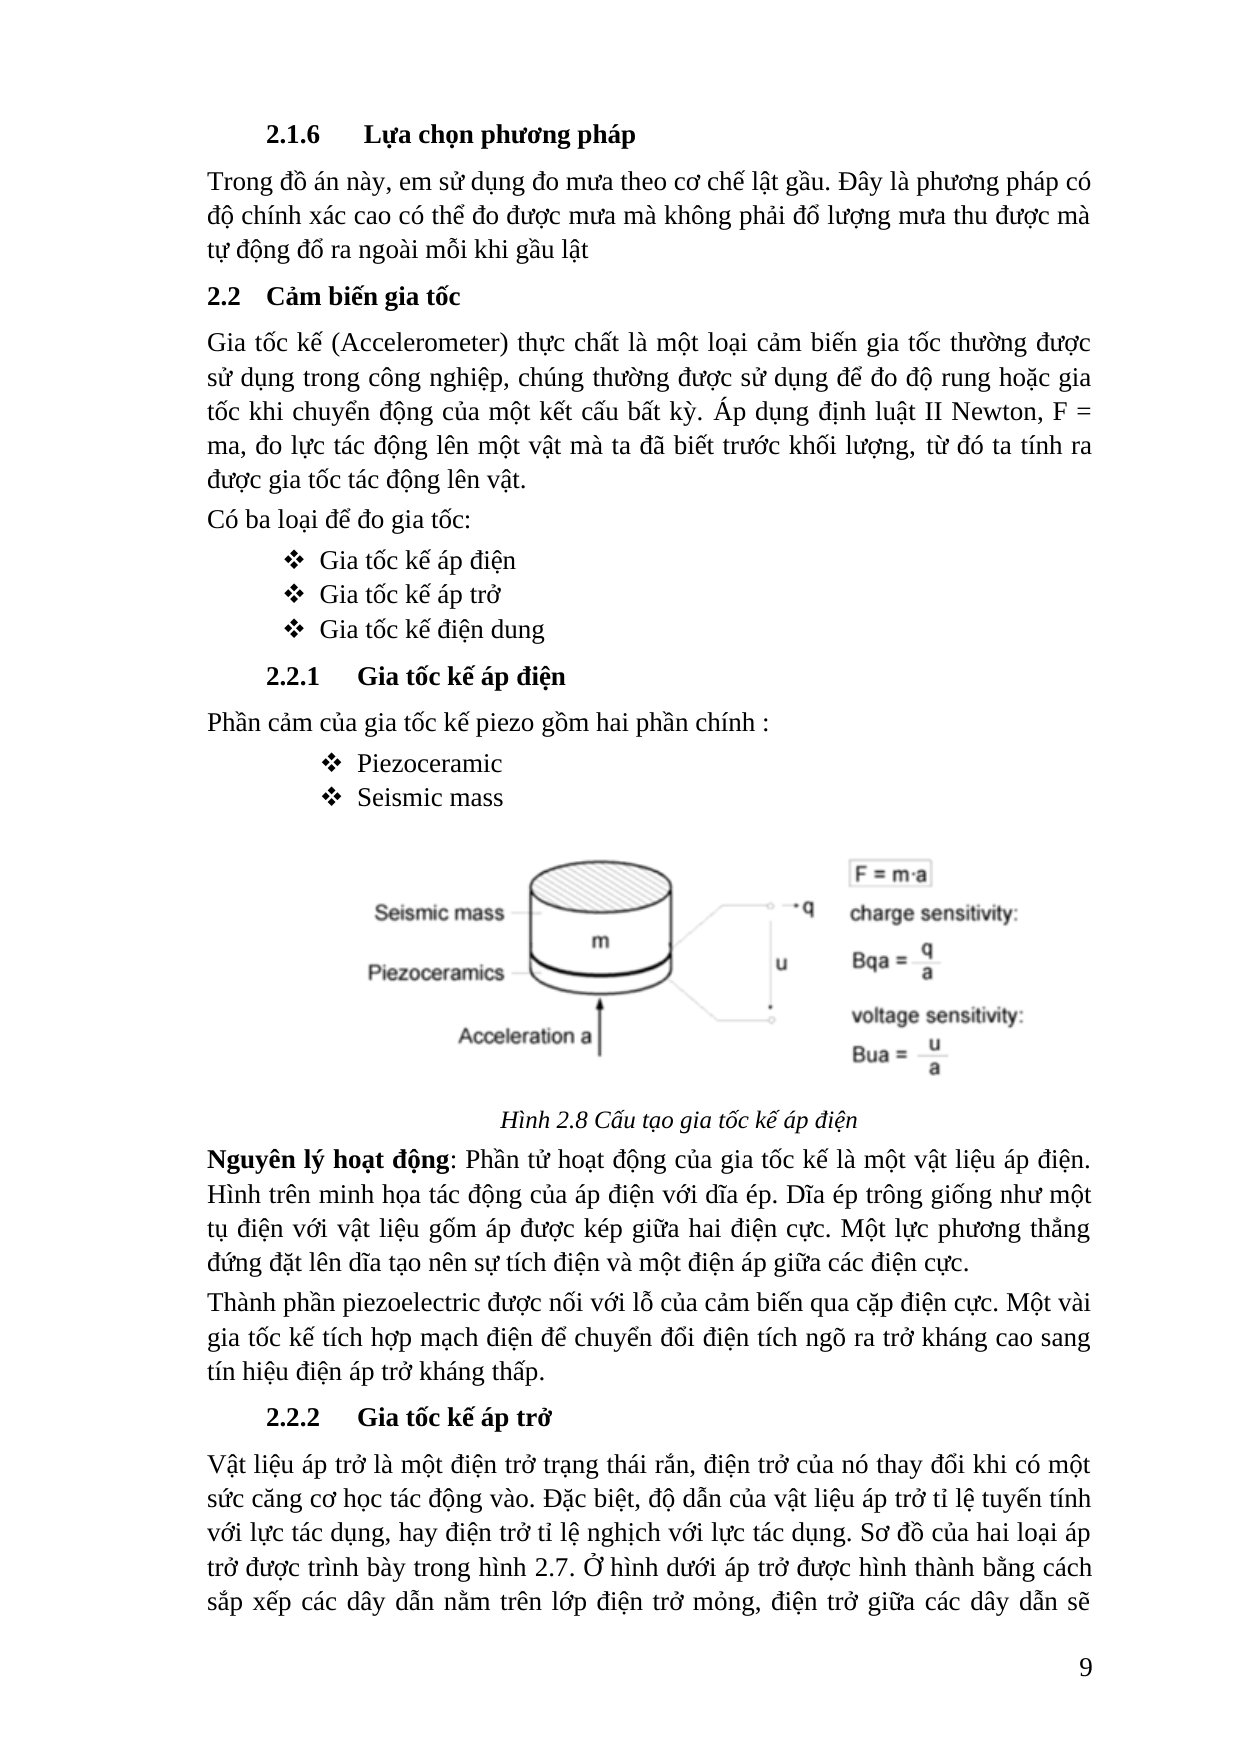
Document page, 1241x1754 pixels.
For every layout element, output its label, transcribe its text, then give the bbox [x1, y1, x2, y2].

text Gia tốc kế (Accelerometer) thực chất là một loại cảm biến gia tốc thường được sử dụng trong công nghiệp, chúng thường được sử dụng để đo độ rung hoặc gia tốc khi chuyển động của một kết cấu bất kỳ. Áp dụng định luật II Newton, F = ma, đo lực tác động lên một vật mà ta đã biết trước khối lượng, từ đó ta tính ra được gia tốc tác động lên vật. [207, 326, 1092, 494]
text Có ba loại để đo gia tốc: [207, 503, 1092, 535]
list Piezoceramic [319, 747, 1092, 778]
subtitle Gia tốc kế áp trở [266, 1402, 1092, 1433]
subtitle Lựa chọn phương pháp [266, 118, 1092, 149]
text Trong đồ án này, em sử dụng đo mưa theo cơ chế lật gầu. Đây là phương pháp có độ chính xác cao có thể đo được mưa mà không phải đổ lượng mưa thu được mà tự động đổ ra ngoài mỗi khi gầu lật [207, 165, 1092, 264]
subtitle Cảm biến gia tốc [207, 280, 1092, 311]
list Gia tốc kế áp điện [282, 544, 1092, 575]
text Phần cảm của gia tốc kế piezo gồm hai phần chính : [207, 706, 1092, 737]
picture [312, 835, 1046, 1090]
list Gia tốc kế áp trở [282, 578, 1092, 609]
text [207, 1448, 1092, 1616]
list Gia tốc kế điện dung [282, 613, 1092, 644]
subtitle Gia tốc kế áp điện [266, 659, 1092, 691]
list Seismic mass [319, 781, 1092, 812]
text Thành phần piezoelectric được nối với lỗ của cảm biến qua cặp điện cực. Một vài gia tốc kế tích hợp mạch điện để chuyển đổi điện tích ngõ ra trở kháng cao sang tín hiệu điện áp trở kháng thấp. [207, 1287, 1092, 1386]
